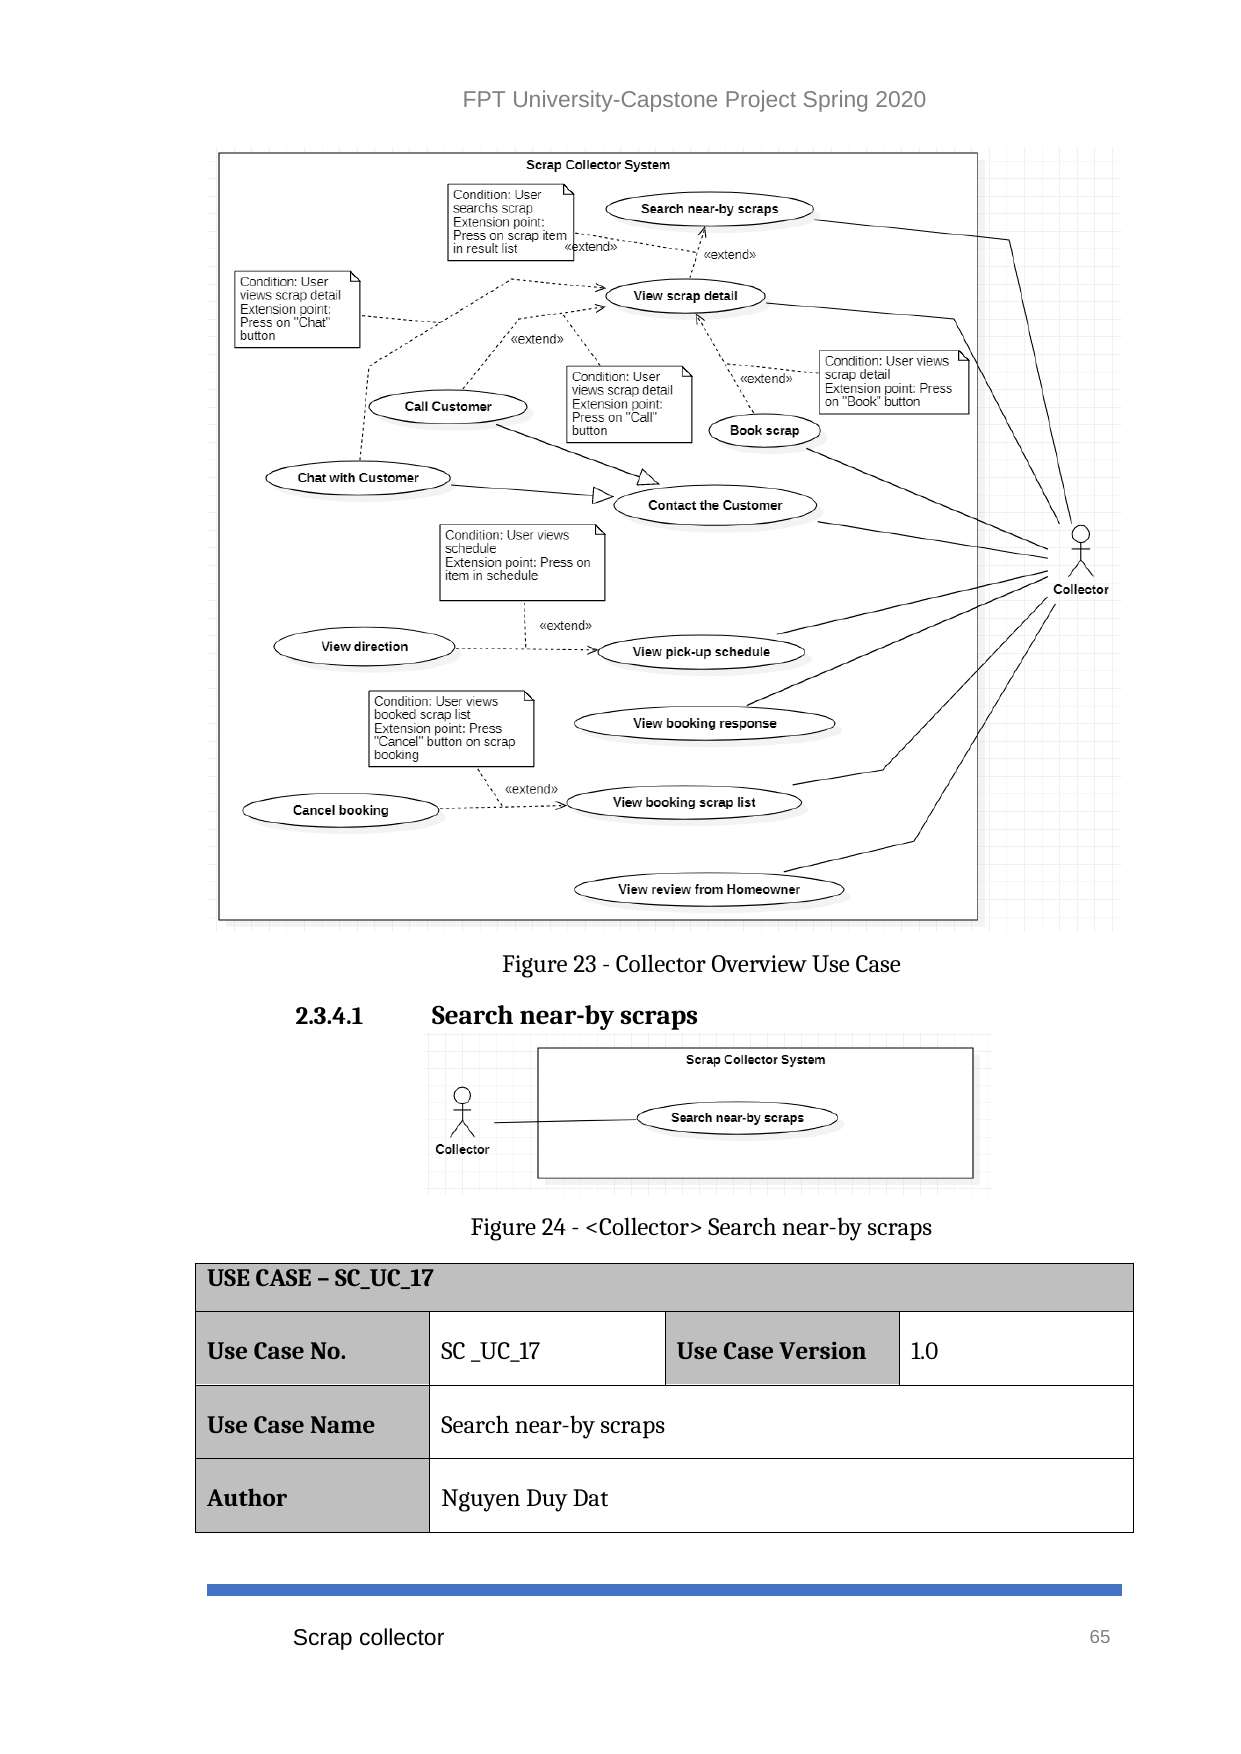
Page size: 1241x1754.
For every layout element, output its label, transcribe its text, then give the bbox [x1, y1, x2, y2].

table_cell 1.0 [900, 1312, 1133, 1384]
table_cell SC _UC_17 [430, 1312, 665, 1384]
table_cell Use Case No. [196, 1312, 429, 1384]
text Figure 24 - <Collector> Search near-by scraps [207, 1213, 1122, 1242]
table_cell Use Case Name [196, 1386, 429, 1458]
picture [207, 147, 1122, 932]
text Figure 23 - Collector Overview Use Case [207, 950, 1122, 979]
picture [424, 1033, 993, 1195]
table_cell Search near-by scraps [430, 1386, 1133, 1458]
table_cell Author [196, 1459, 429, 1532]
list Search near-by scraps [295, 1000, 1122, 1031]
table_header USE CASE – SC_UC_17 [196, 1264, 1133, 1311]
table_cell Use Case Version [666, 1312, 899, 1384]
table_cell Nguyen Duy Dat [430, 1459, 1133, 1532]
